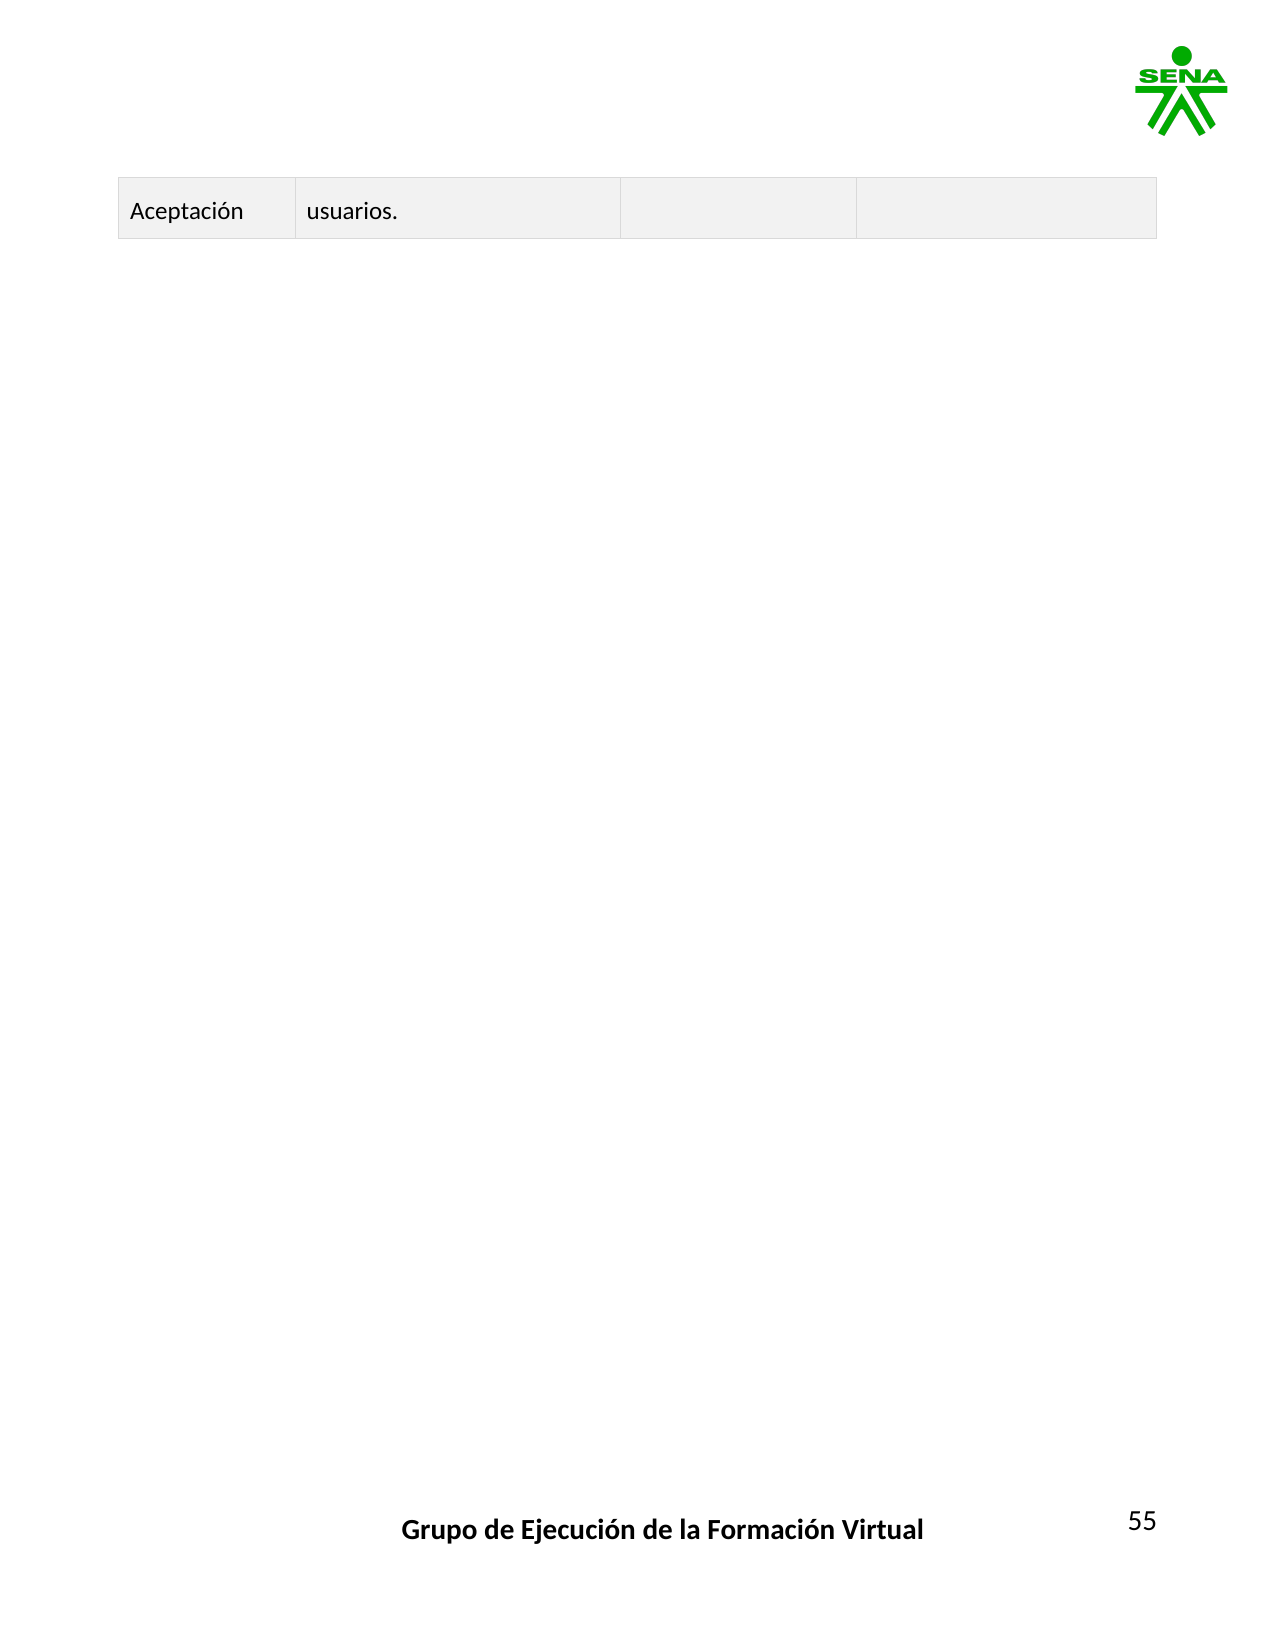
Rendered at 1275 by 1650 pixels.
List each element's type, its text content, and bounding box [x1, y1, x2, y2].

table_cell 1.2.6 Pruebas de Exploratorias, Usabilidad y Aceptación [119, 178, 295, 238]
table_cell Workshop [621, 178, 856, 238]
table_cell Zamora, A., Benitez, J., & M. M. (25 de 06 de 2020). Test de usabilidad: identificando mejoras con nuestros usuarios. [296, 178, 620, 238]
table_cell https://www.youtube.com/watch?v=EeRtQUljvOM [857, 178, 1156, 238]
picture [1135, 46, 1228, 136]
